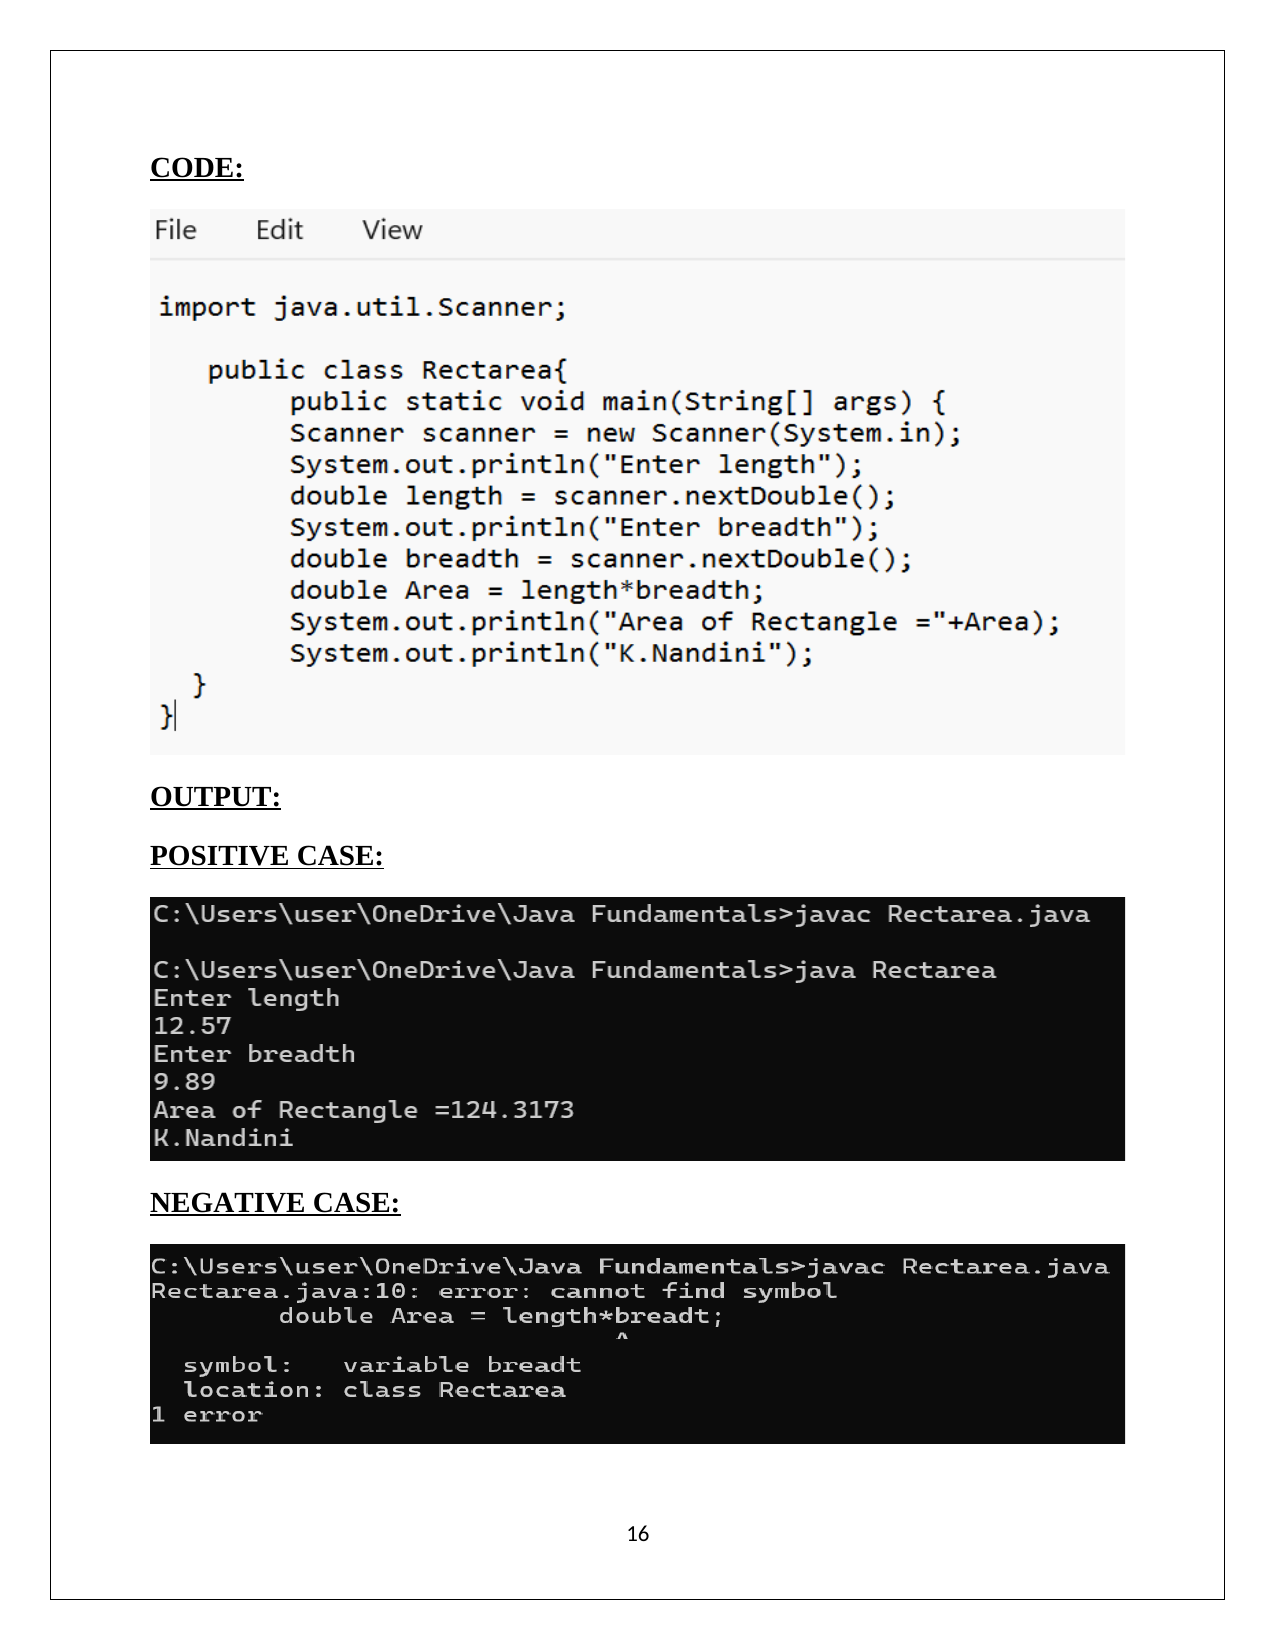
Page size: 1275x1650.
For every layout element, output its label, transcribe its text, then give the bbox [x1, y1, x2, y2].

text OUTPUT: [150, 779, 1125, 813]
picture [150, 897, 1125, 1161]
text POSITIVE CASE: [150, 838, 1125, 872]
picture [150, 209, 1125, 755]
text NEGATIVE CASE: [150, 1185, 1125, 1219]
picture [150, 1244, 1125, 1444]
text CODE: [150, 150, 1125, 183]
